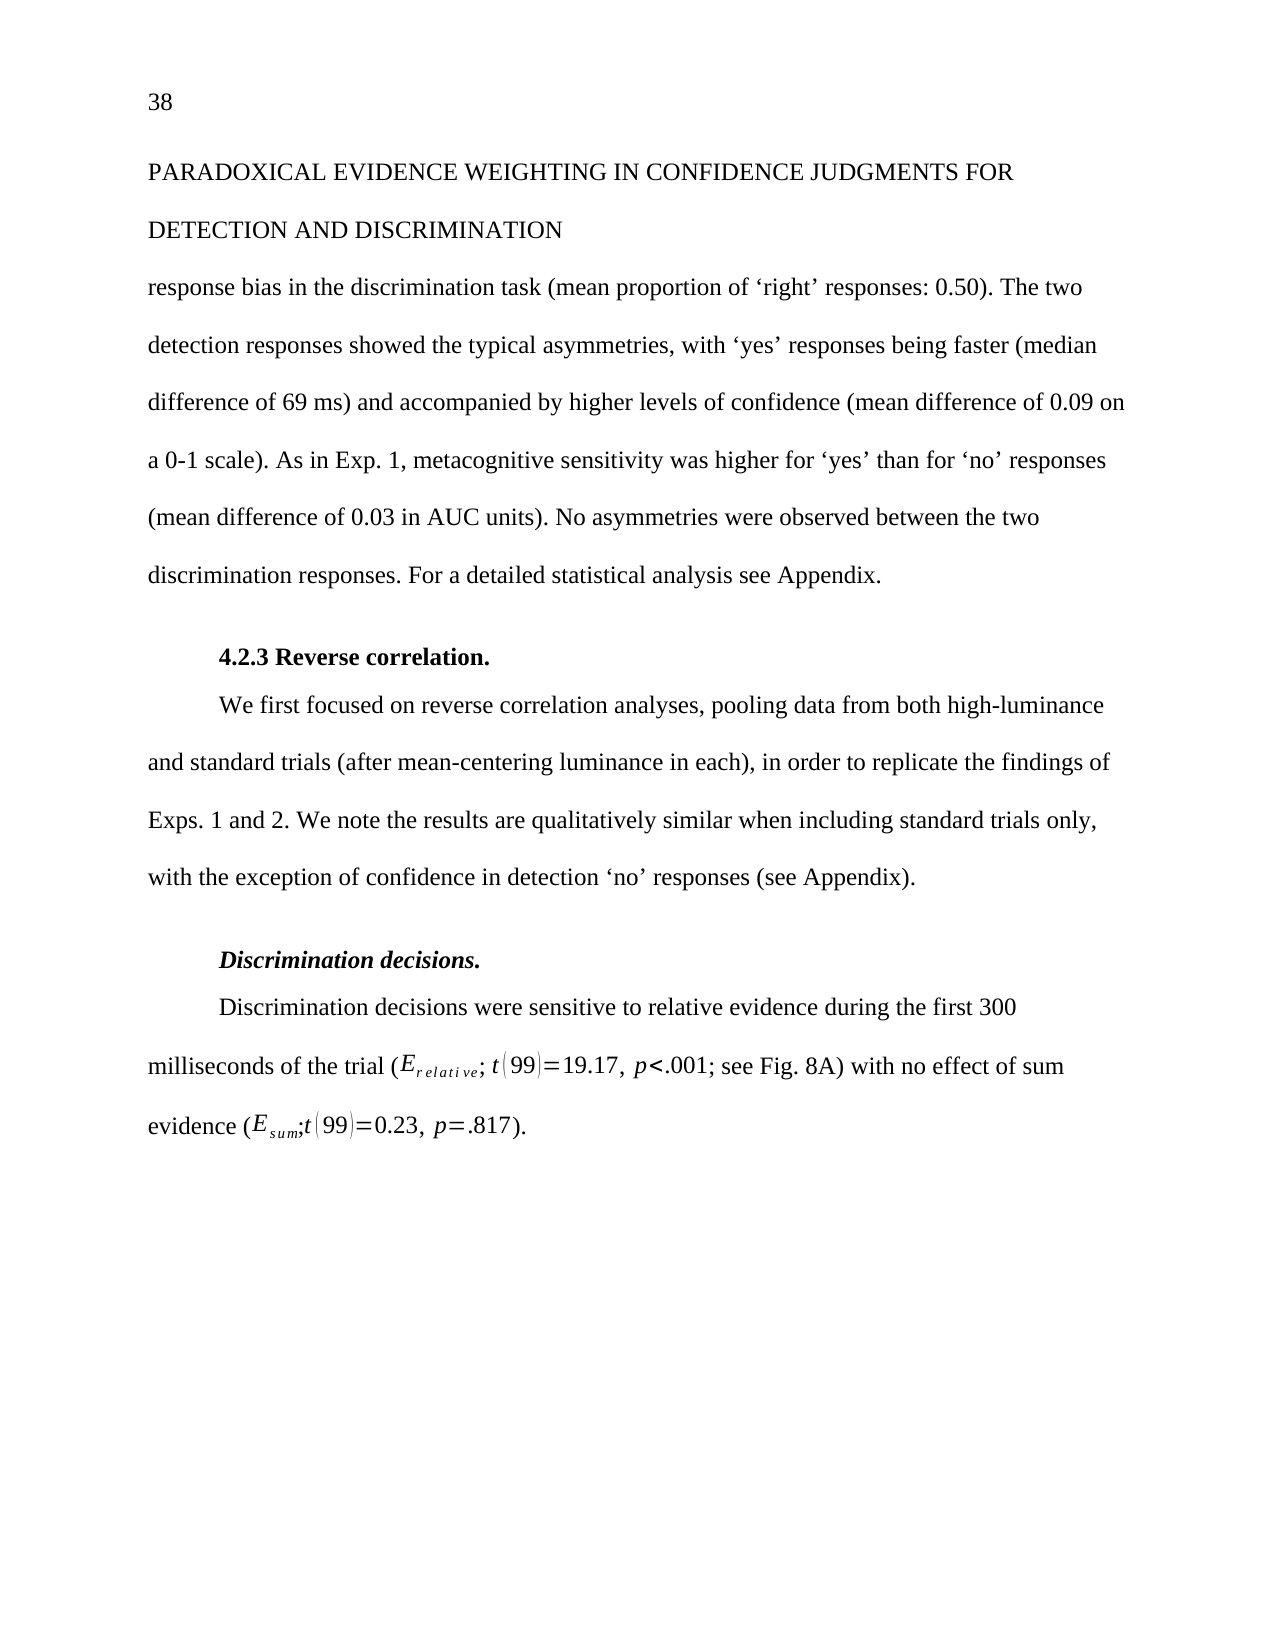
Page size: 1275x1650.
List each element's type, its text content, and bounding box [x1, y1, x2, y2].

subtitle 4.2.3 Reverse correlation. [148, 642, 1127, 671]
subtitle Discrimination decisions. [148, 945, 1127, 974]
text We first focused on reverse correlation analyses, pooling data from both high-luminance and standard trials (after mean-centering luminance in each), in order to replicate the findings of Exps. 1 and 2. We note the results are qualitatively similar when including standard trials only, with the exception of confidence in detection ‘no’ responses (see Appendix). [148, 690, 1127, 891]
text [148, 272, 1127, 589]
text Discrimination decisions were sensitive to relative evidence during the first 300 milliseconds of the trial (; , ; see Fig. 8A) with no effect of sum evidence (;, ). [148, 992, 1127, 1141]
